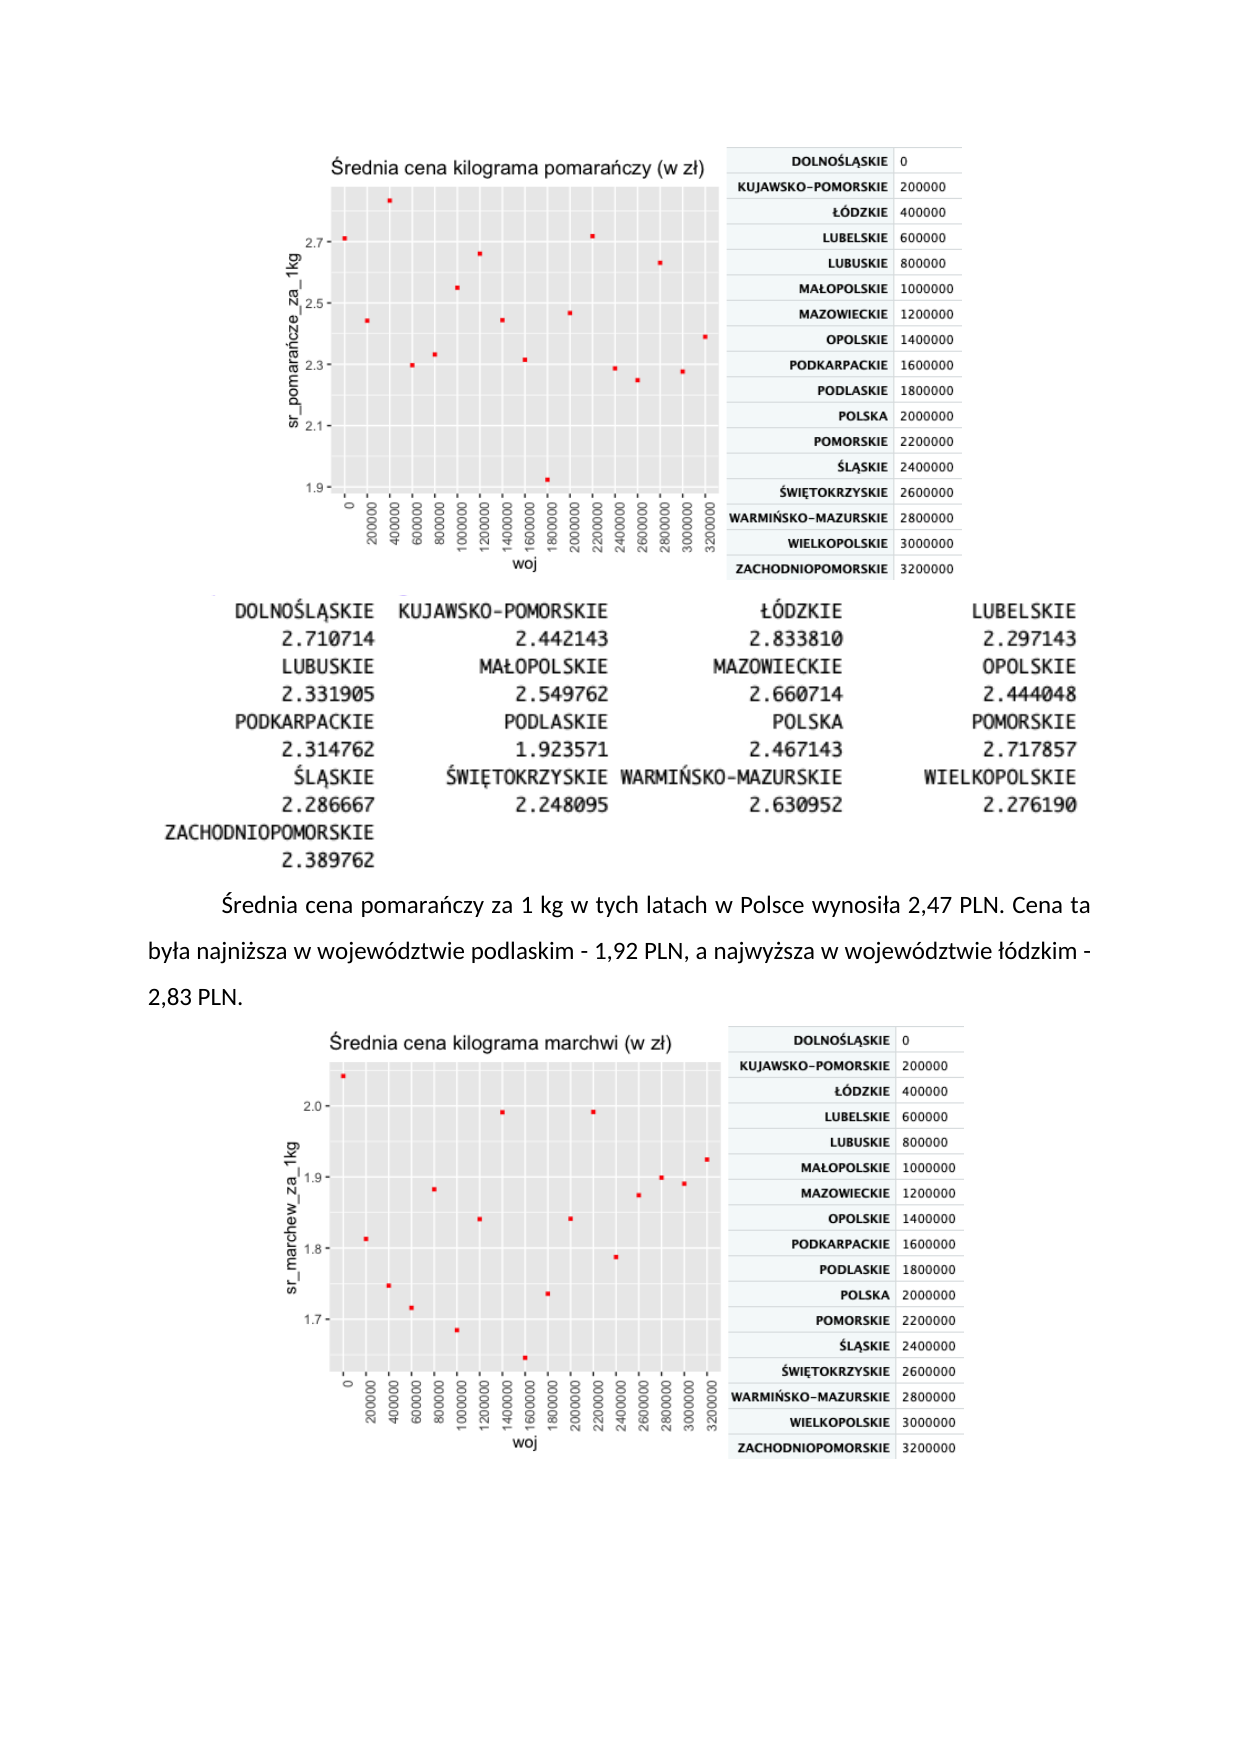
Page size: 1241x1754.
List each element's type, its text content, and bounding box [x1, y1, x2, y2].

text Średnia cena pomarańczy za 1 kg w tych latach w Polsce wynosiła 2,47 PLN. Cena ta była najniższa w województwie podlaskim - 1,92 PLN, a najwyższa w województwie łódzkim - 2,83 PLN. [148, 889, 1093, 1011]
picture [278, 147, 962, 580]
picture [276, 1026, 964, 1459]
picture [147, 595, 1092, 874]
